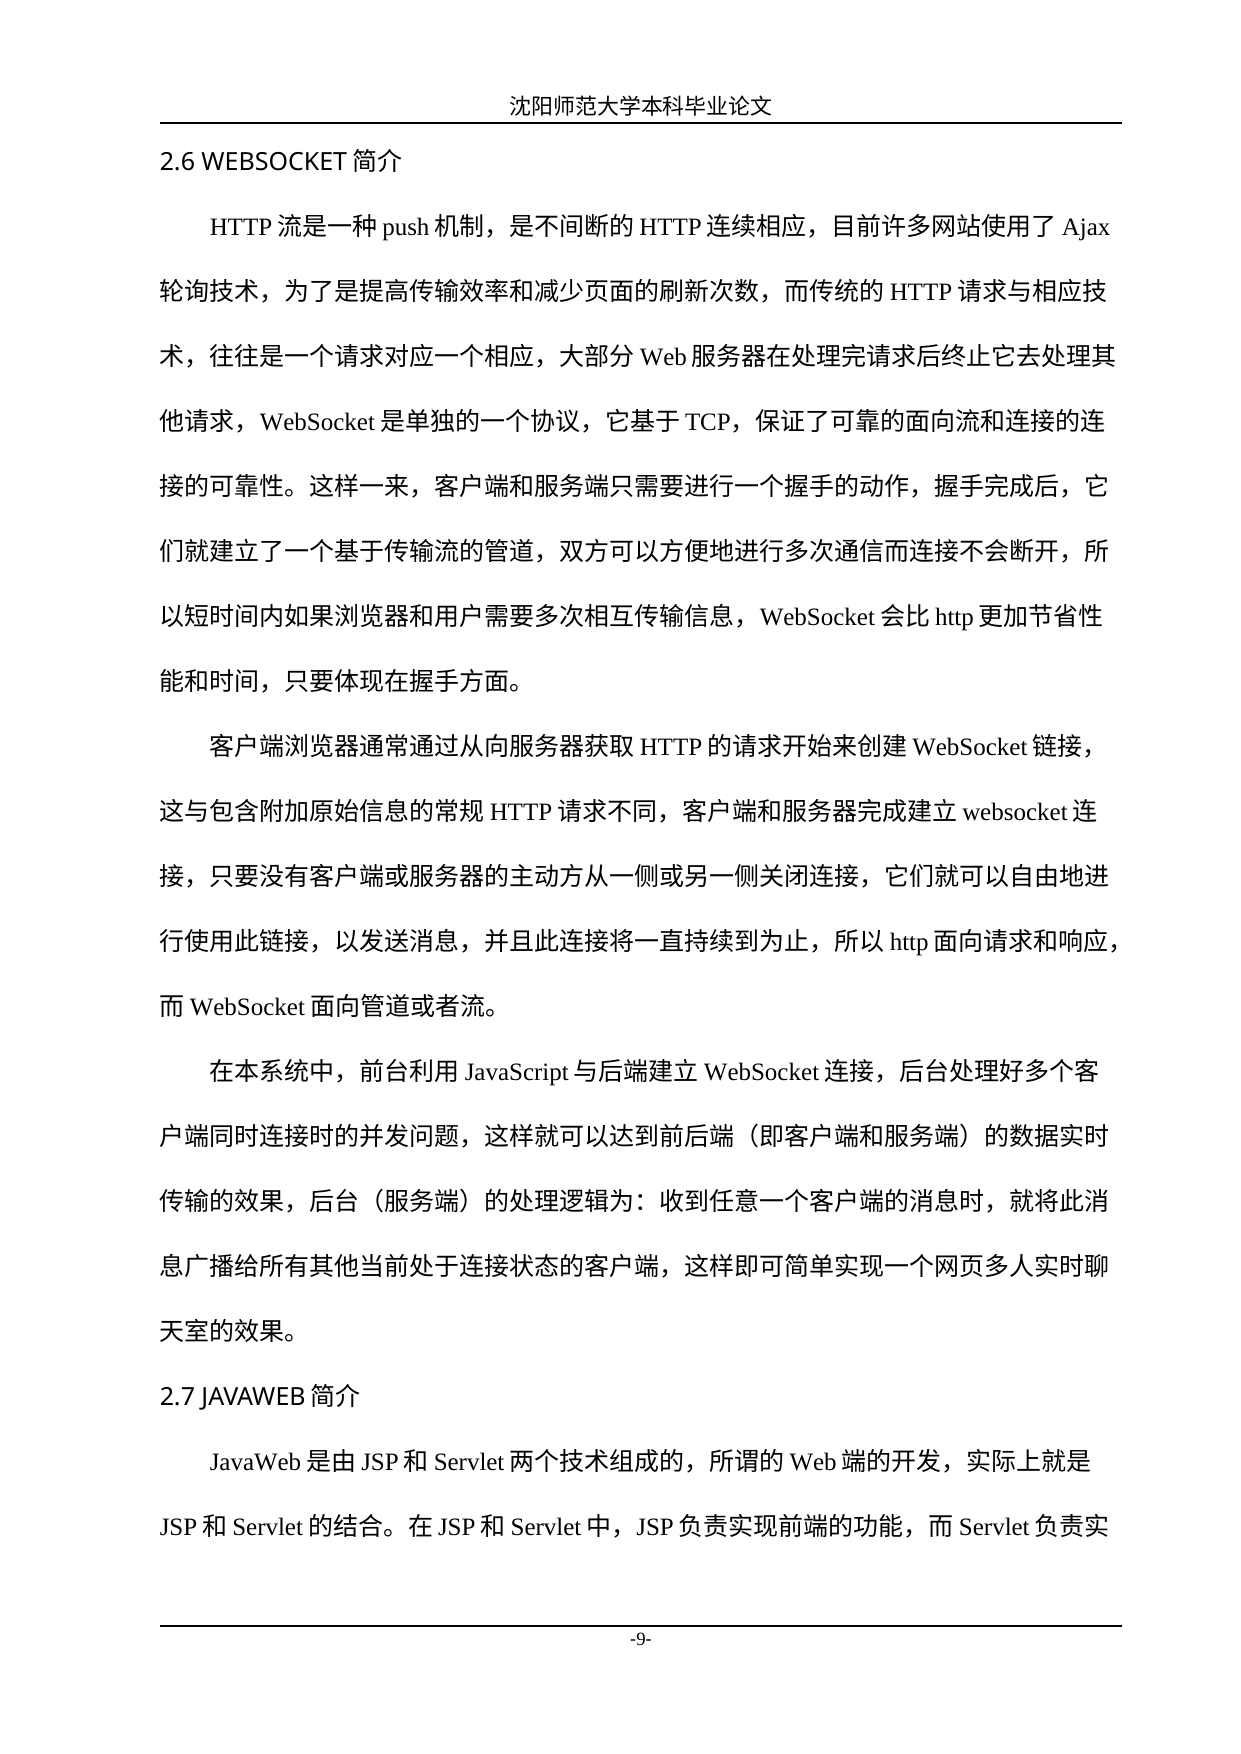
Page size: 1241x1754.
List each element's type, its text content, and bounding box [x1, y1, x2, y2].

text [159, 1427, 1122, 1557]
subtitle 2.7 JAVAWEB简介 [159, 1362, 1122, 1427]
subtitle 2.6 WEBSOCKET简介 [159, 127, 1122, 192]
text HTTP流是一种push机制，是不间断的HTTP连续相应，目前许多网站使用了Ajax轮询技术，为了是提高传输效率和减少页面的刷新次数，而传统的HTTP请求与相应技术，往往是一个请求对应一个相应，大部分Web服务器在处理完请求后终止它去处理其他请求，WebSocket是单独的一个协议，它基于TCP，保证了可靠的面向流和连接的连接的可靠性。这样一来，客户端和服务端只需要进行一个握手的动作，握手完成后，它们就建立了一个基于传输流的管道，双方可以方便地进行多次通信而连接不会断开，所以短时间内如果浏览器和用户需要多次相互传输信息，WebSocket会比http更加节省性能和时间，只要体现在握手方面。 [159, 192, 1122, 712]
text 在本系统中，前台利用JavaScript与后端建立WebSocket连接，后台处理好多个客户端同时连接时的并发问题，这样就可以达到前后端（即客户端和服务端）的数据实时传输的效果，后台（服务端）的处理逻辑为：收到任意一个客户端的消息时，就将此消息广播给所有其他当前处于连接状态的客户端，这样即可简单实现一个网页多人实时聊天室的效果。 [159, 1037, 1122, 1362]
text 客户端浏览器通常通过从向服务器获取HTTP的请求开始来创建WebSocket链接，这与包含附加原始信息的常规HTTP请求不同，客户端和服务器完成建立websocket连接，只要没有客户端或服务器的主动方从一侧或另一侧关闭连接，它们就可以自由地进行使用此链接，以发送消息，并且此连接将一直持续到为止，所以http面向请求和响应，而WebSocket面向管道或者流。 [159, 712, 1122, 1037]
